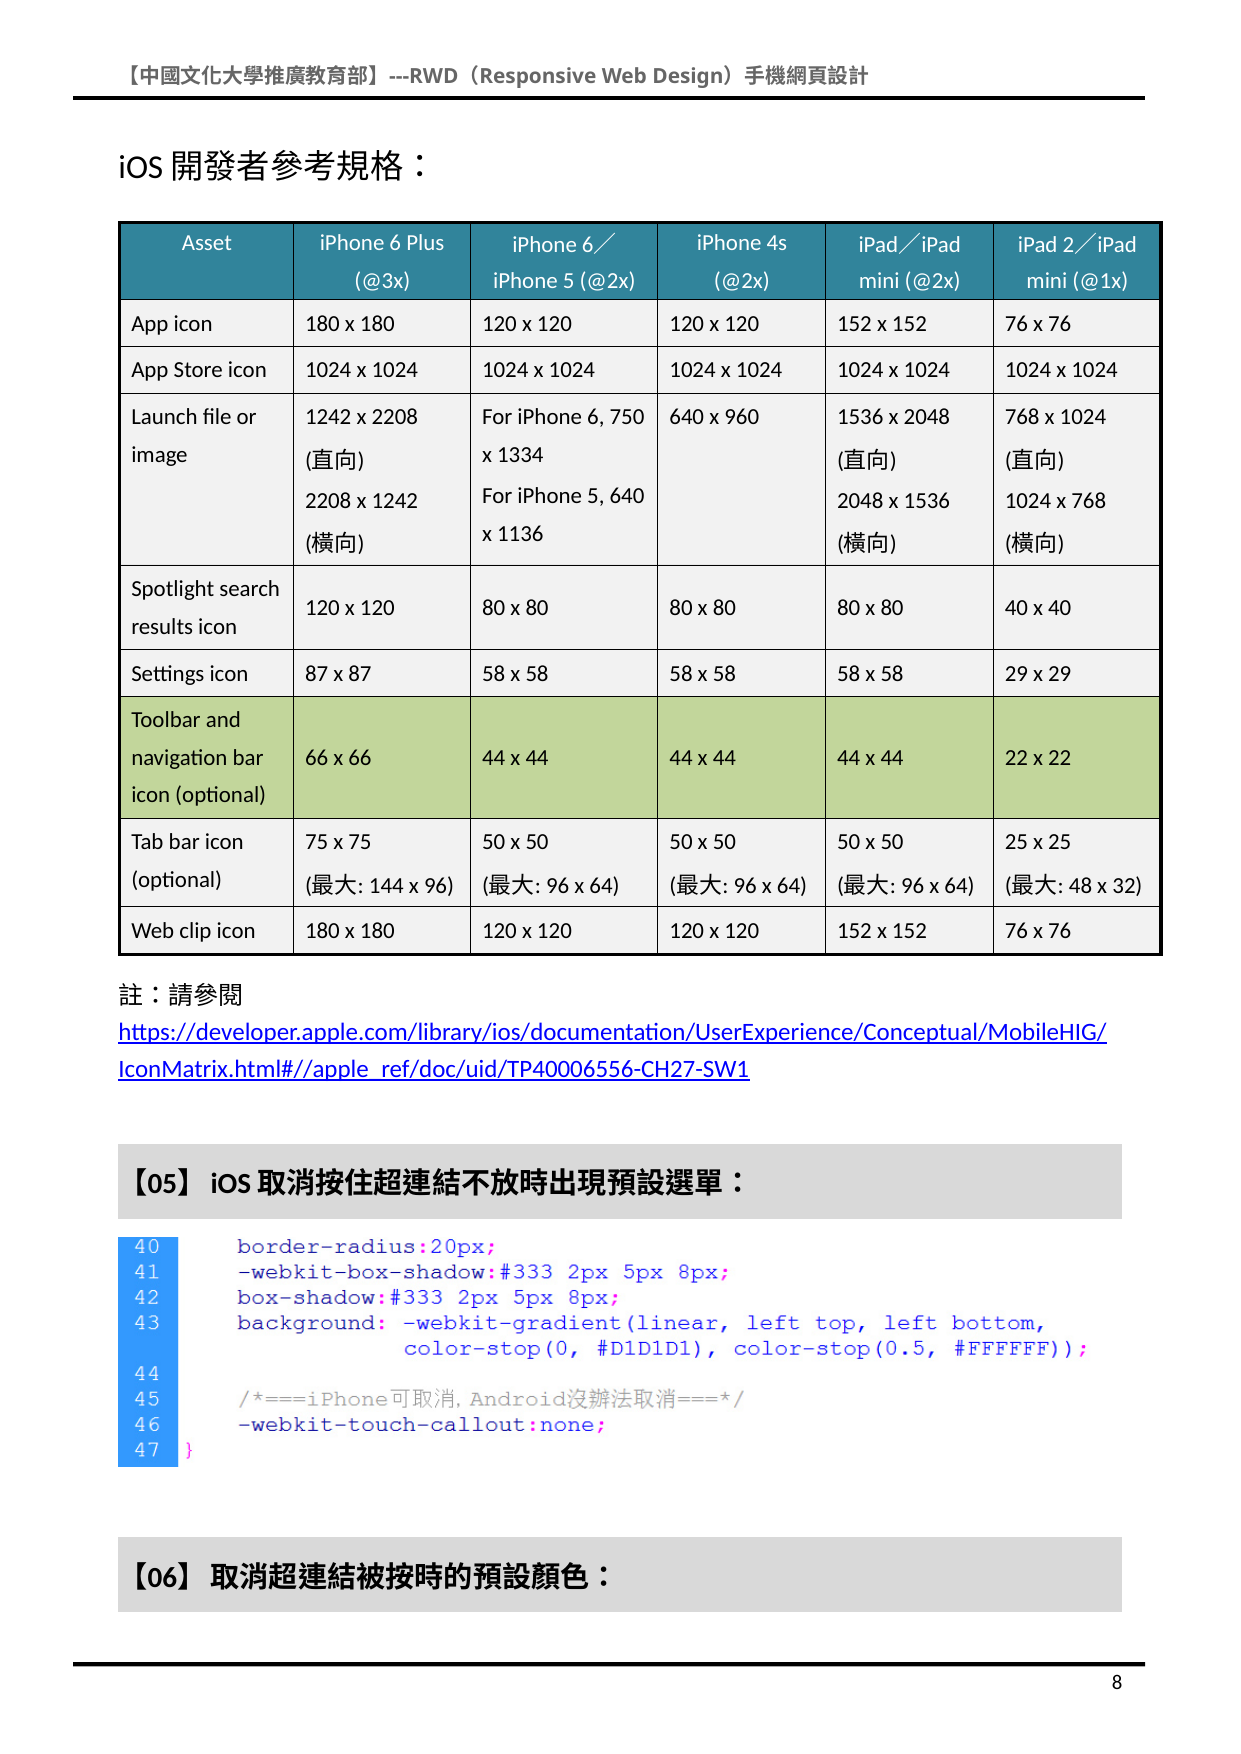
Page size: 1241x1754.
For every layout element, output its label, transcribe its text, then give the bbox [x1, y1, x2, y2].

table_cell 44 x 44 [471, 697, 657, 818]
table_cell 87 x 87 [294, 650, 470, 696]
text https://developer.apple.com/library/ios/documentation/UserExperience/Conceptual/MobileHIG/IconMatrix.html#//apple_ref/doc/uid/TP40006556-CH27-SW1 [118, 1012, 1122, 1087]
table_cell App Store icon [121, 347, 293, 393]
table_header Asset [121, 224, 293, 299]
table_cell 22 x 22 [994, 697, 1159, 818]
table_cell 44 x 44 [658, 697, 825, 818]
table_cell Tab bar icon (optional) [121, 819, 293, 906]
table_cell Launch file or image [121, 394, 293, 564]
picture [118, 1237, 1121, 1467]
list 取消超連結被按時的預設顏色： [118, 1537, 1122, 1612]
table_cell 120 x 120 [294, 566, 470, 649]
table_cell 152 x 152 [826, 907, 993, 953]
table_header iPhone 6 Plus (@3x) [294, 224, 470, 299]
table_cell 1024 x 1024 [658, 347, 825, 393]
table_cell 1242 x 2208 (直向) 2208 x 1242 (橫向) [294, 394, 470, 564]
table_cell Toolbar and navigation bar icon (optional) [121, 697, 293, 818]
table_cell 75 x 75 (最大: 144 x 96) [294, 819, 470, 906]
table_cell App icon [121, 300, 293, 346]
table_cell 180 x 180 [294, 300, 470, 346]
table_cell 80 x 80 [826, 566, 993, 649]
table_cell 25 x 25 (最大: 48 x 32) [994, 819, 1159, 906]
table_cell 120 x 120 [658, 300, 825, 346]
table_cell 50 x 50 (最大: 96 x 64) [471, 819, 657, 906]
table_header iPhone 6／iPhone 5 (@2x) [471, 224, 657, 299]
table_cell 50 x 50 (最大: 96 x 64) [826, 819, 993, 906]
text 註：請參閱 [118, 975, 1122, 1012]
table_cell 44 x 44 [826, 697, 993, 818]
table_cell 120 x 120 [658, 907, 825, 953]
table_cell 80 x 80 [471, 566, 657, 649]
table_cell 180 x 180 [294, 907, 470, 953]
table_cell 640 x 960 [658, 394, 825, 564]
table_cell 76 x 76 [994, 300, 1159, 346]
table_cell 58 x 58 [658, 650, 825, 696]
table_header iPad 2／iPad mini (@1x) [994, 224, 1159, 299]
table_cell 40 x 40 [994, 566, 1159, 649]
table_cell 120 x 120 [471, 907, 657, 953]
table_cell 768 x 1024 (直向) 1024 x 768 (橫向) [994, 394, 1159, 564]
table_cell 76 x 76 [994, 907, 1159, 953]
table_cell 1024 x 1024 [471, 347, 657, 393]
table_cell 80 x 80 [658, 566, 825, 649]
table_cell 1024 x 1024 [994, 347, 1159, 393]
list iOS取消按住超連結不放時出現預設選單： [118, 1144, 1122, 1219]
table_cell 66 x 66 [294, 697, 470, 818]
table_cell 120 x 120 [471, 300, 657, 346]
table_cell 58 x 58 [826, 650, 993, 696]
table_cell 29 x 29 [994, 650, 1159, 696]
table_cell 58 x 58 [471, 650, 657, 696]
table_cell 50 x 50 (最大: 96 x 64) [658, 819, 825, 906]
table_cell 152 x 152 [826, 300, 993, 346]
text iOS開發者參考規格： [118, 127, 1122, 202]
table_cell Web clip icon [121, 907, 293, 953]
table_cell 1024 x 1024 [826, 347, 993, 393]
table_cell For iPhone 6, 750 x 1334 For iPhone 5, 640 x 1136 [471, 394, 657, 564]
table_cell Settings icon [121, 650, 293, 696]
table_header iPad／iPad mini (@2x) [826, 224, 993, 299]
table_cell 1024 x 1024 [294, 347, 470, 393]
table_cell Spotlight search results icon [121, 566, 293, 649]
table_header iPhone 4s (@2x) [658, 224, 825, 299]
table_cell 1536 x 2048 (直向) 2048 x 1536 (橫向) [826, 394, 993, 564]
